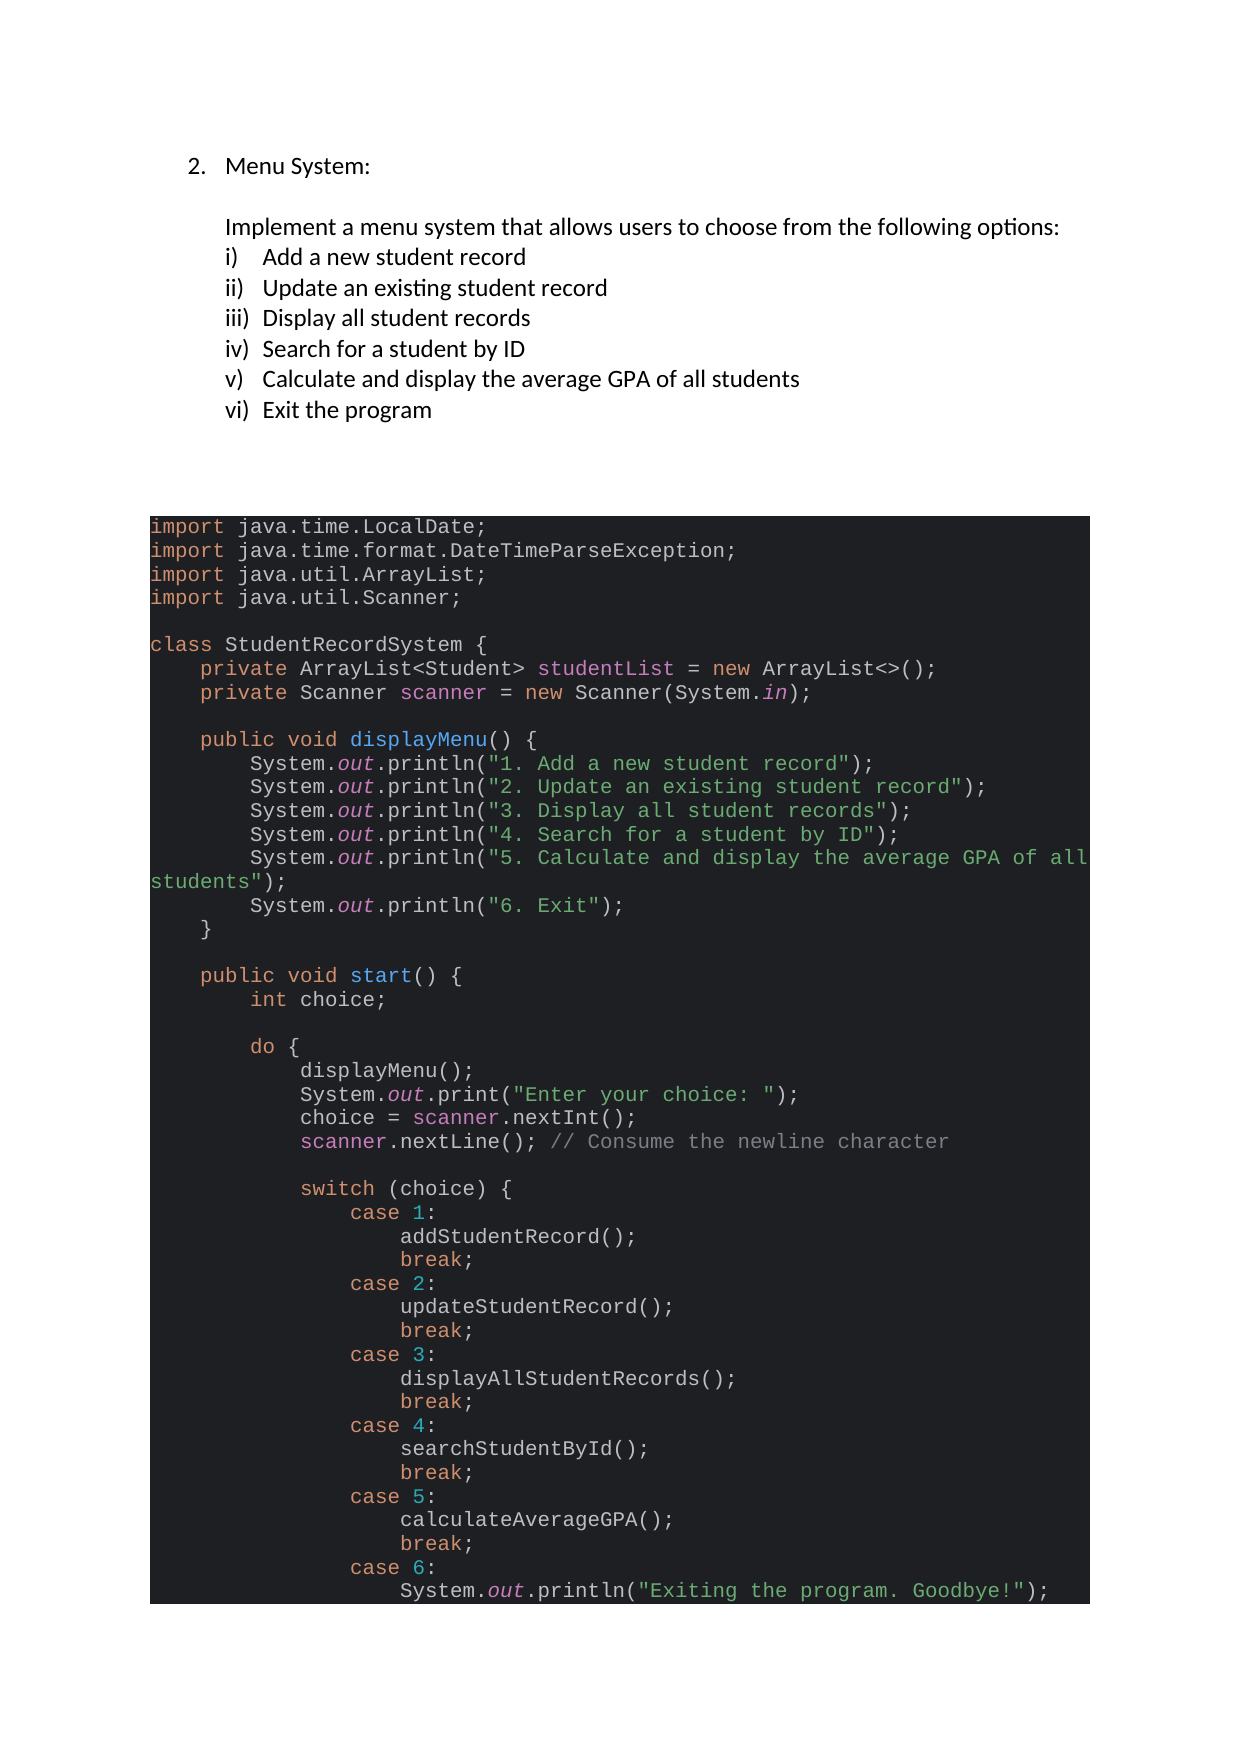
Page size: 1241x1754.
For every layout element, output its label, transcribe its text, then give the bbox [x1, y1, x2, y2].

list Display all student records [225, 303, 1090, 333]
list Search for a student by ID [225, 333, 1090, 364]
list Implement a menu system that allows users to choose from the following options: [225, 211, 1090, 242]
list Exit the program [225, 394, 1090, 425]
list Update an existing student record [225, 272, 1090, 303]
list Menu System: [187, 150, 1090, 181]
list Add a new student record [225, 242, 1090, 272]
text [150, 516, 1090, 1604]
list Calculate and display the average GPA of all students [225, 364, 1090, 394]
